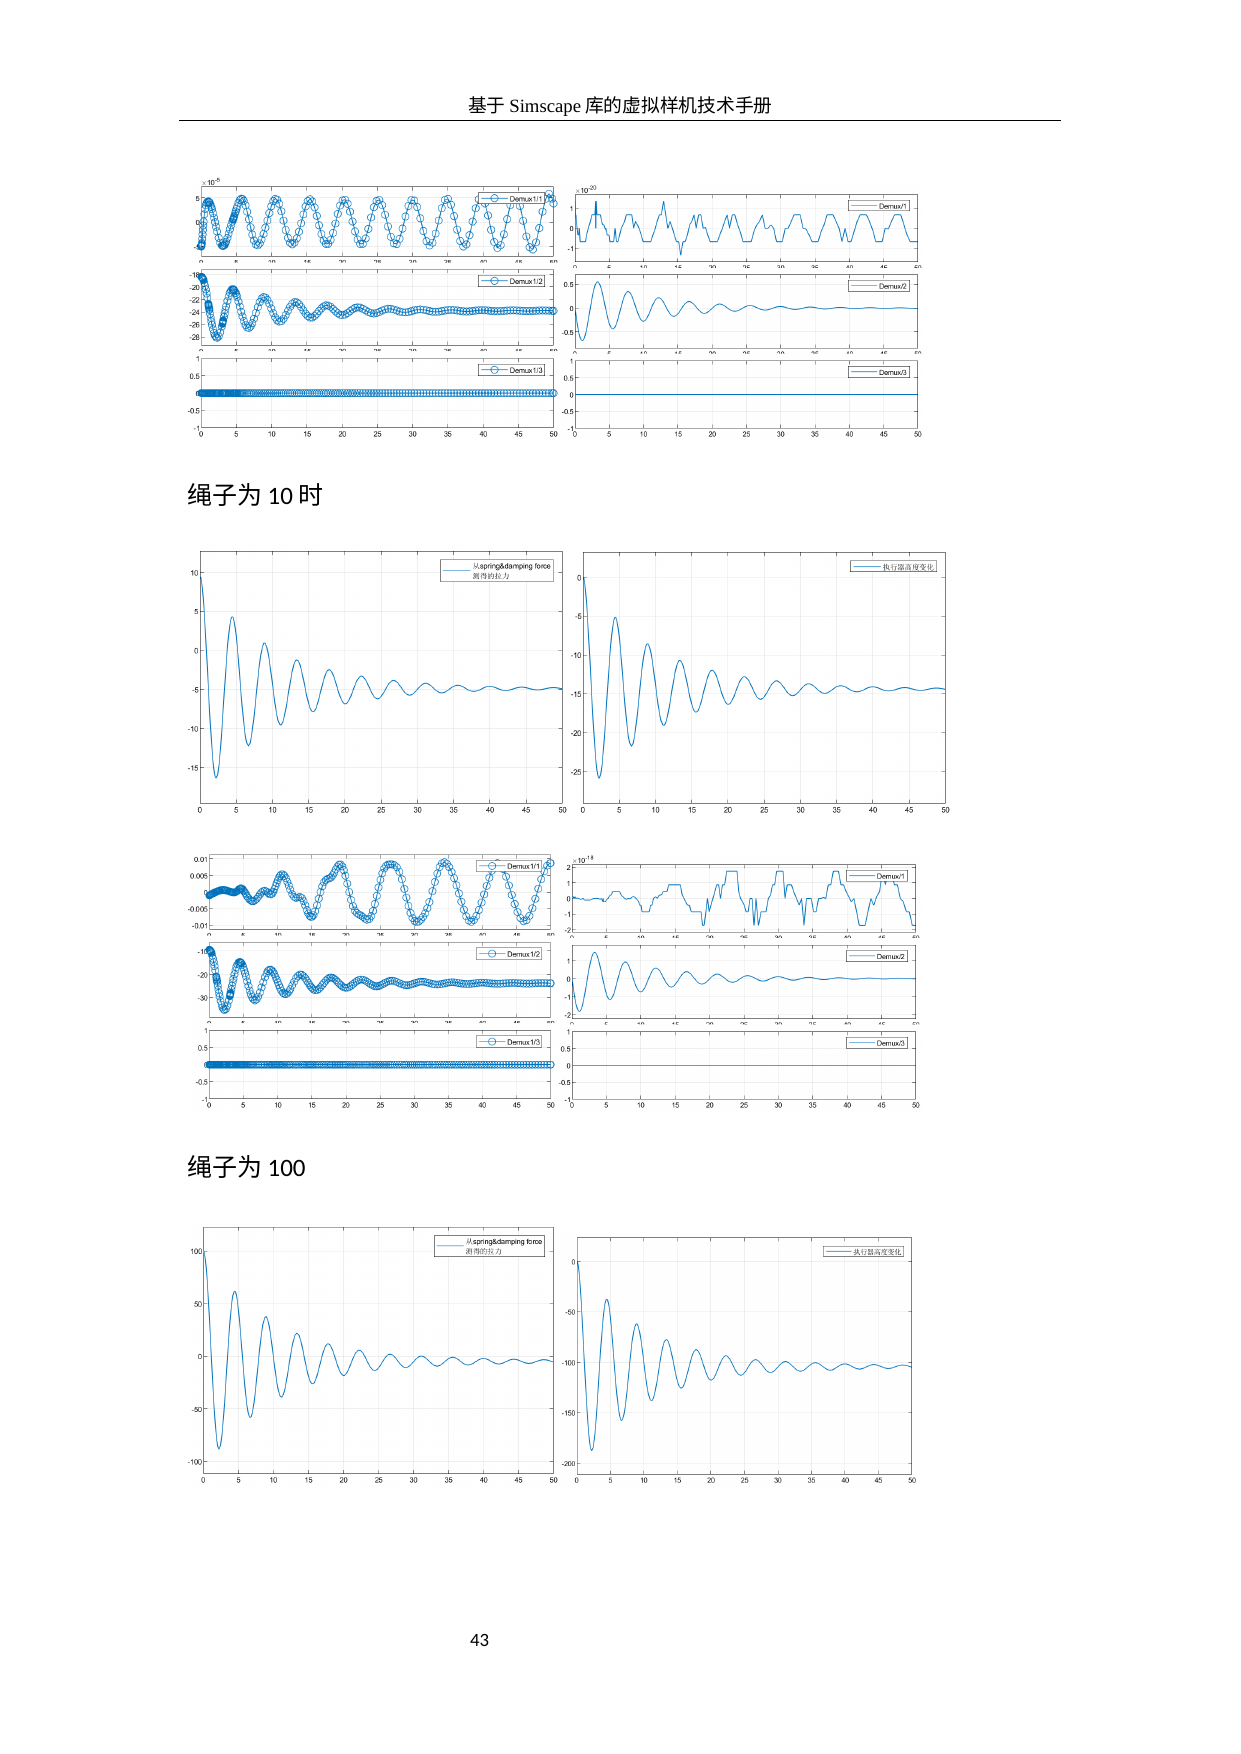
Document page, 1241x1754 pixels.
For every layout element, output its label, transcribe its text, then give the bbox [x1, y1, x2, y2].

picture [187, 849, 924, 1112]
picture [187, 545, 954, 817]
picture [187, 1221, 920, 1487]
picture [187, 176, 926, 441]
text 绳子为100 [187, 1133, 1053, 1198]
text 绳子为10时 [187, 461, 1053, 526]
